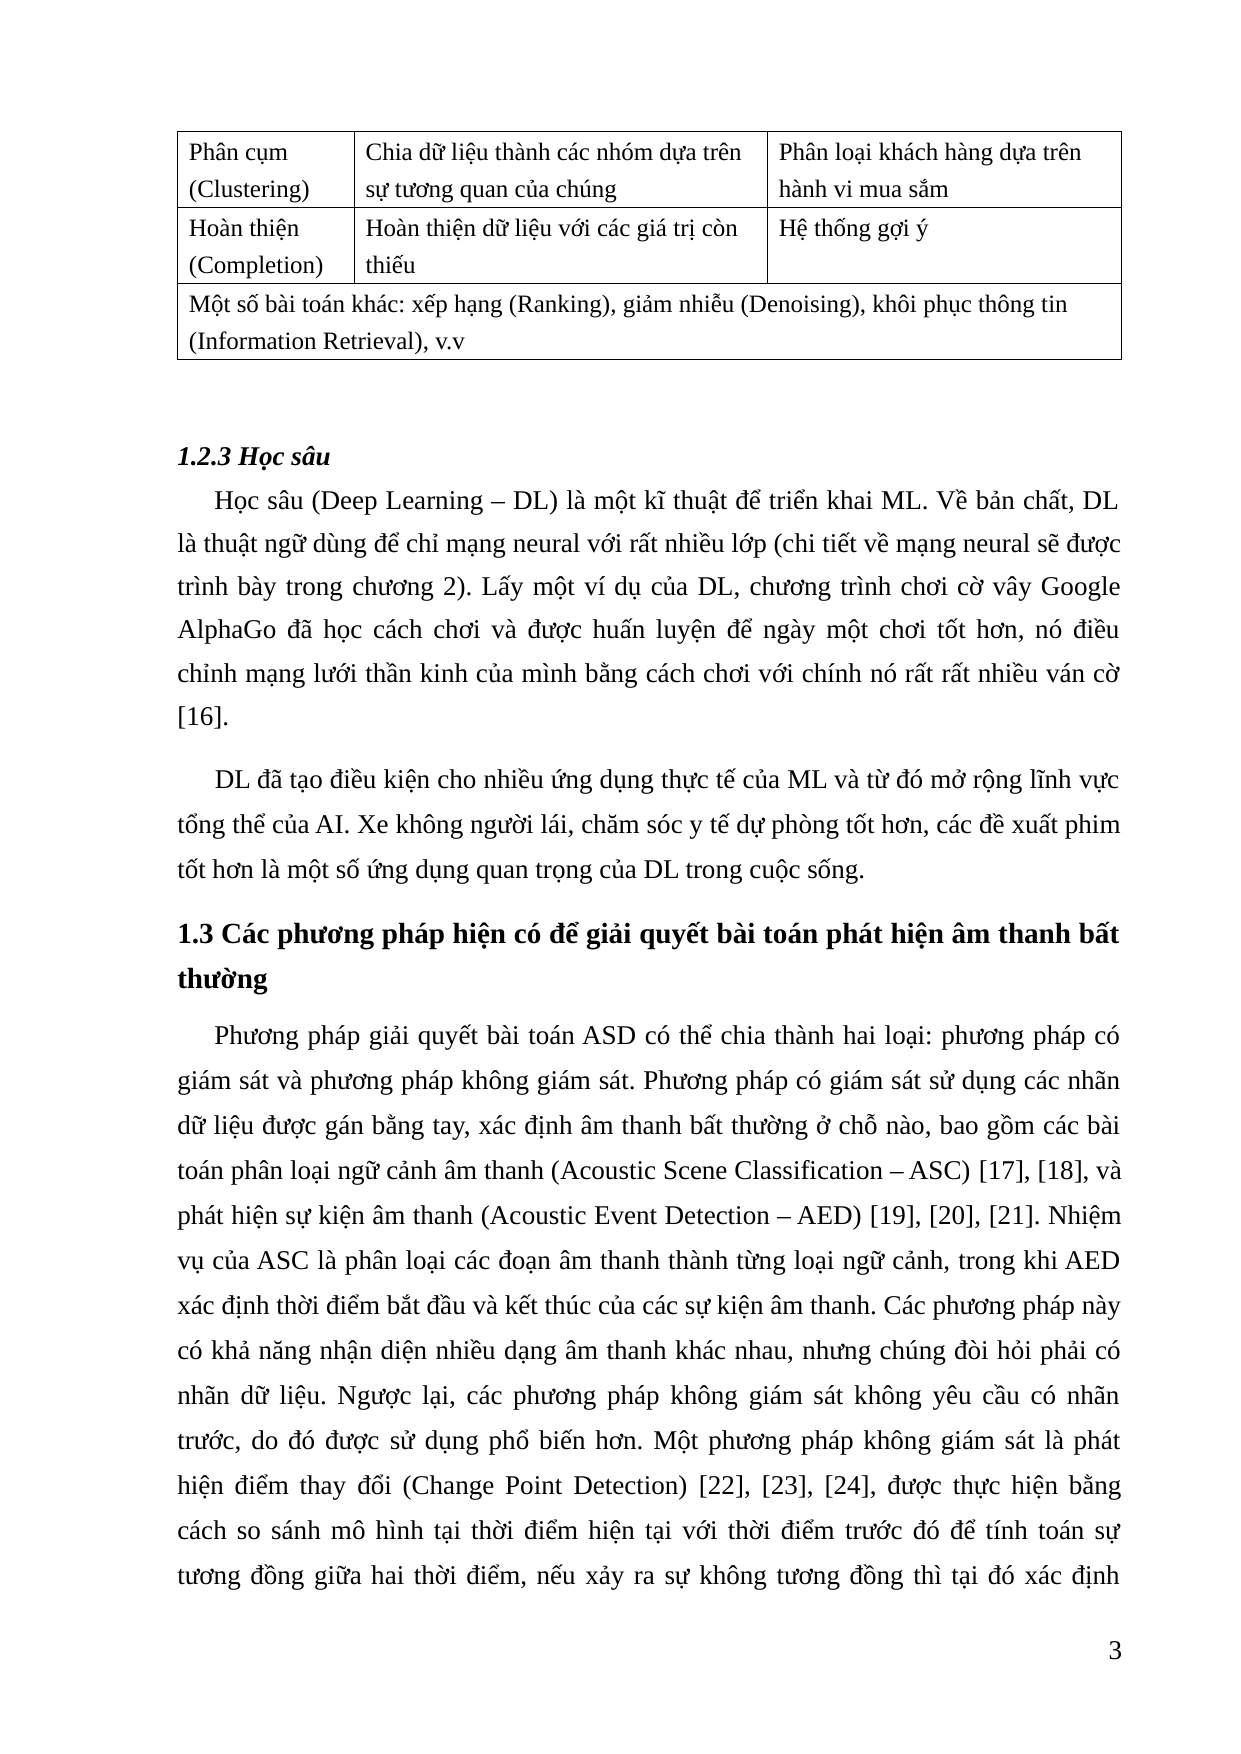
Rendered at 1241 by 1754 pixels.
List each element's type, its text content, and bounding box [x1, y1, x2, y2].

table_cell Hoàn thiện (Completion) [178, 208, 354, 283]
table_cell Phân loại khách hàng dựa trên hành vi mua sắm [768, 132, 1121, 207]
text Học sâu (Deep Learning – DL) là một kĩ thuật để triển khai ML. Về bản chất, DL là thuật ngữ dùng để chỉ mạng neural với rất nhiều lớp (chi tiết về mạng neural sẽ được trình bày trong chương 2). Lấy một ví dụ của DL, chương trình chơi cờ vây Google AlphaGo đã học cách chơi và được huấn luyện để ngày một chơi tốt hơn, nó điều chỉnh mạng lưới thần kinh của mình bằng cách chơi với chính nó rất rất nhiều ván cờ . [177, 481, 1122, 734]
table_cell Chia dữ liệu thành các nhóm dựa trên sự tương quan của chúng [355, 132, 767, 207]
table_cell Một số bài toán khác: xếp hạng (Ranking), giảm nhiễu (Denoising), khôi phục thông tin (Information Retrieval), v.v [178, 284, 1121, 359]
table_cell Hoàn thiện dữ liệu với các giá trị còn thiếu [355, 208, 767, 283]
table_cell Hệ thống gợi ý [768, 208, 1121, 283]
text DL đã tạo điều kiện cho nhiều ứng dụng thực tế của ML và từ đó mở rộng lĩnh vực tổng thể của AI. Xe không người lái, chăm sóc y tế dự phòng tốt hơn, các đề xuất phim tốt hơn là một số ứng dụng quan trọng của DL trong cuộc sống. [177, 759, 1122, 887]
table_cell Phân cụm (Clustering) [178, 132, 354, 207]
subtitle Học sâu [177, 437, 1122, 475]
subtitle Các phương pháp hiện có để giải quyết bài toán phát hiện âm thanh bất thường [177, 914, 1122, 997]
